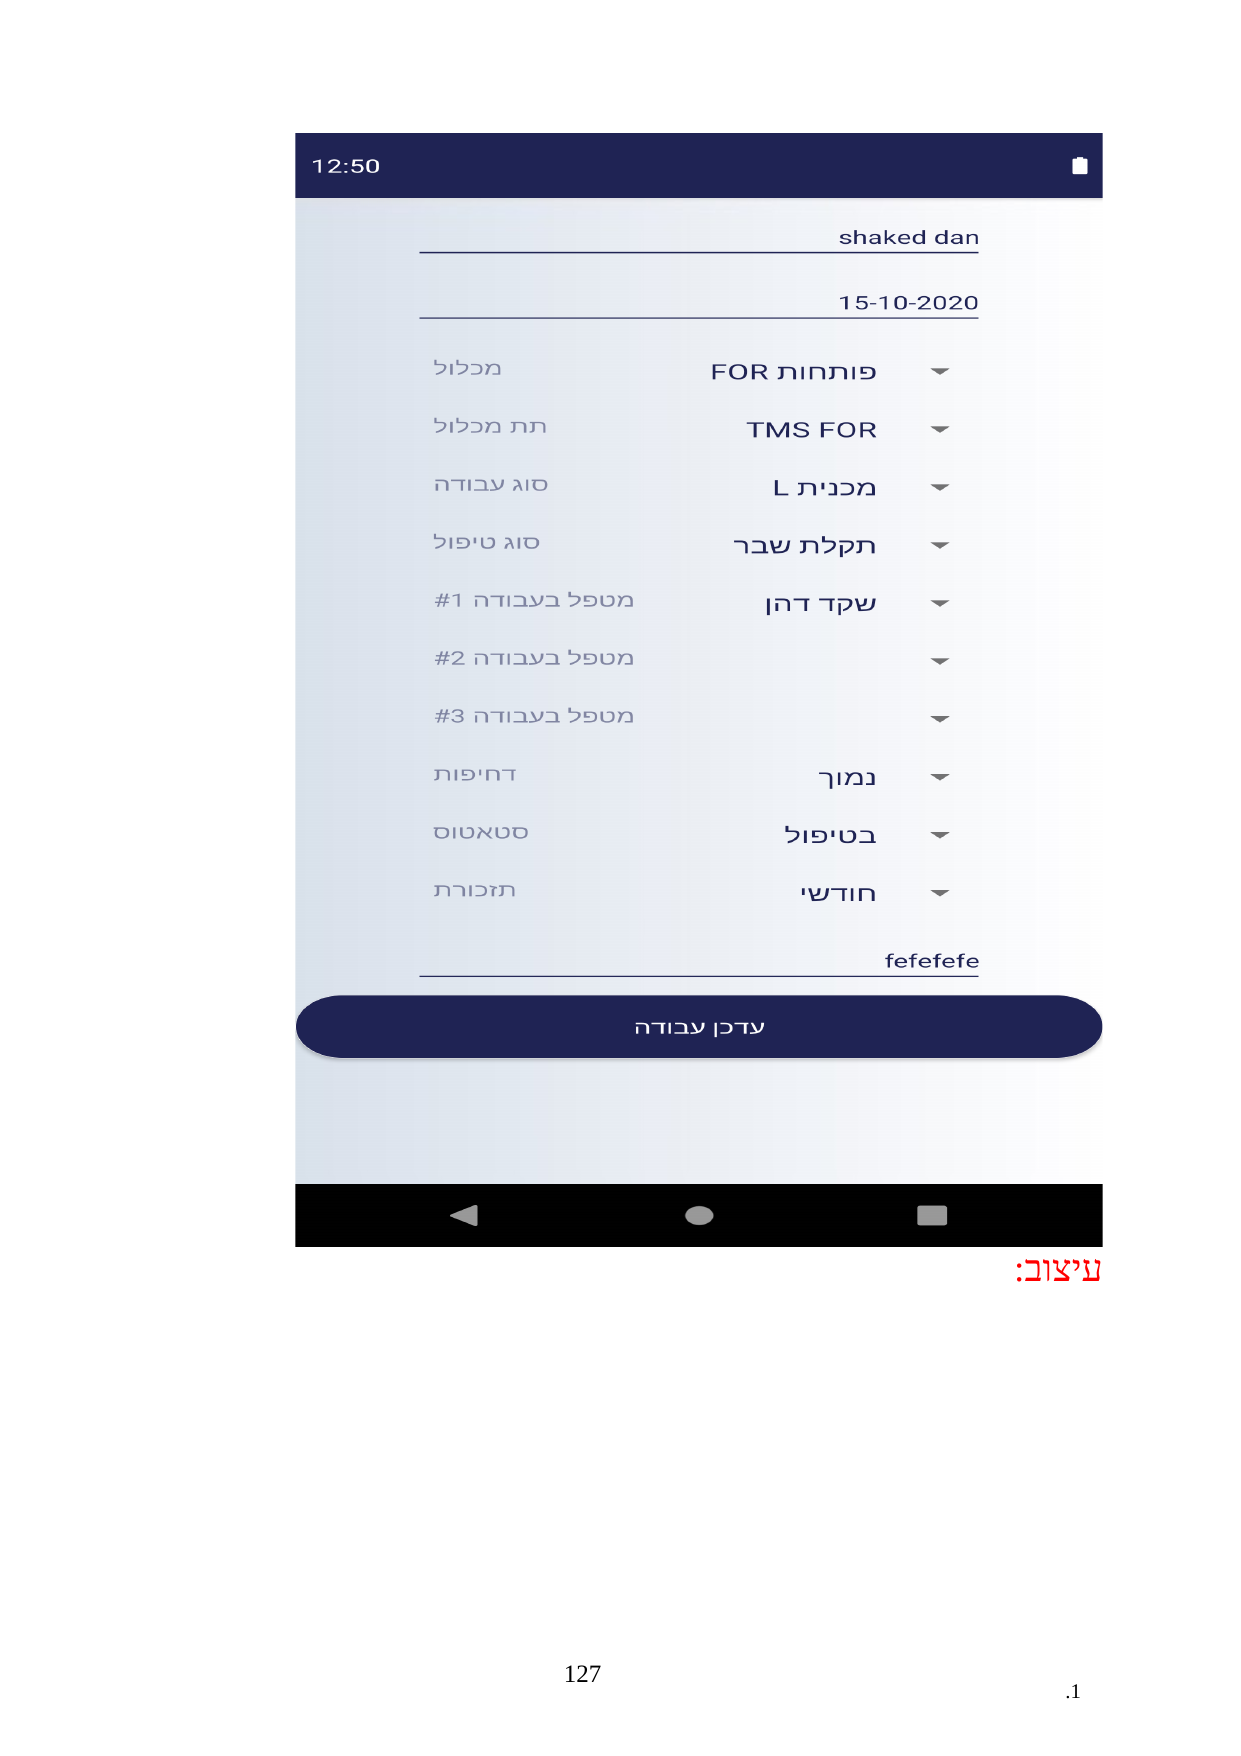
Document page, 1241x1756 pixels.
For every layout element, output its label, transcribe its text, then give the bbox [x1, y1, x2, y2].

text עיצוב: [62, 1247, 1103, 1290]
picture [295, 133, 1103, 1247]
